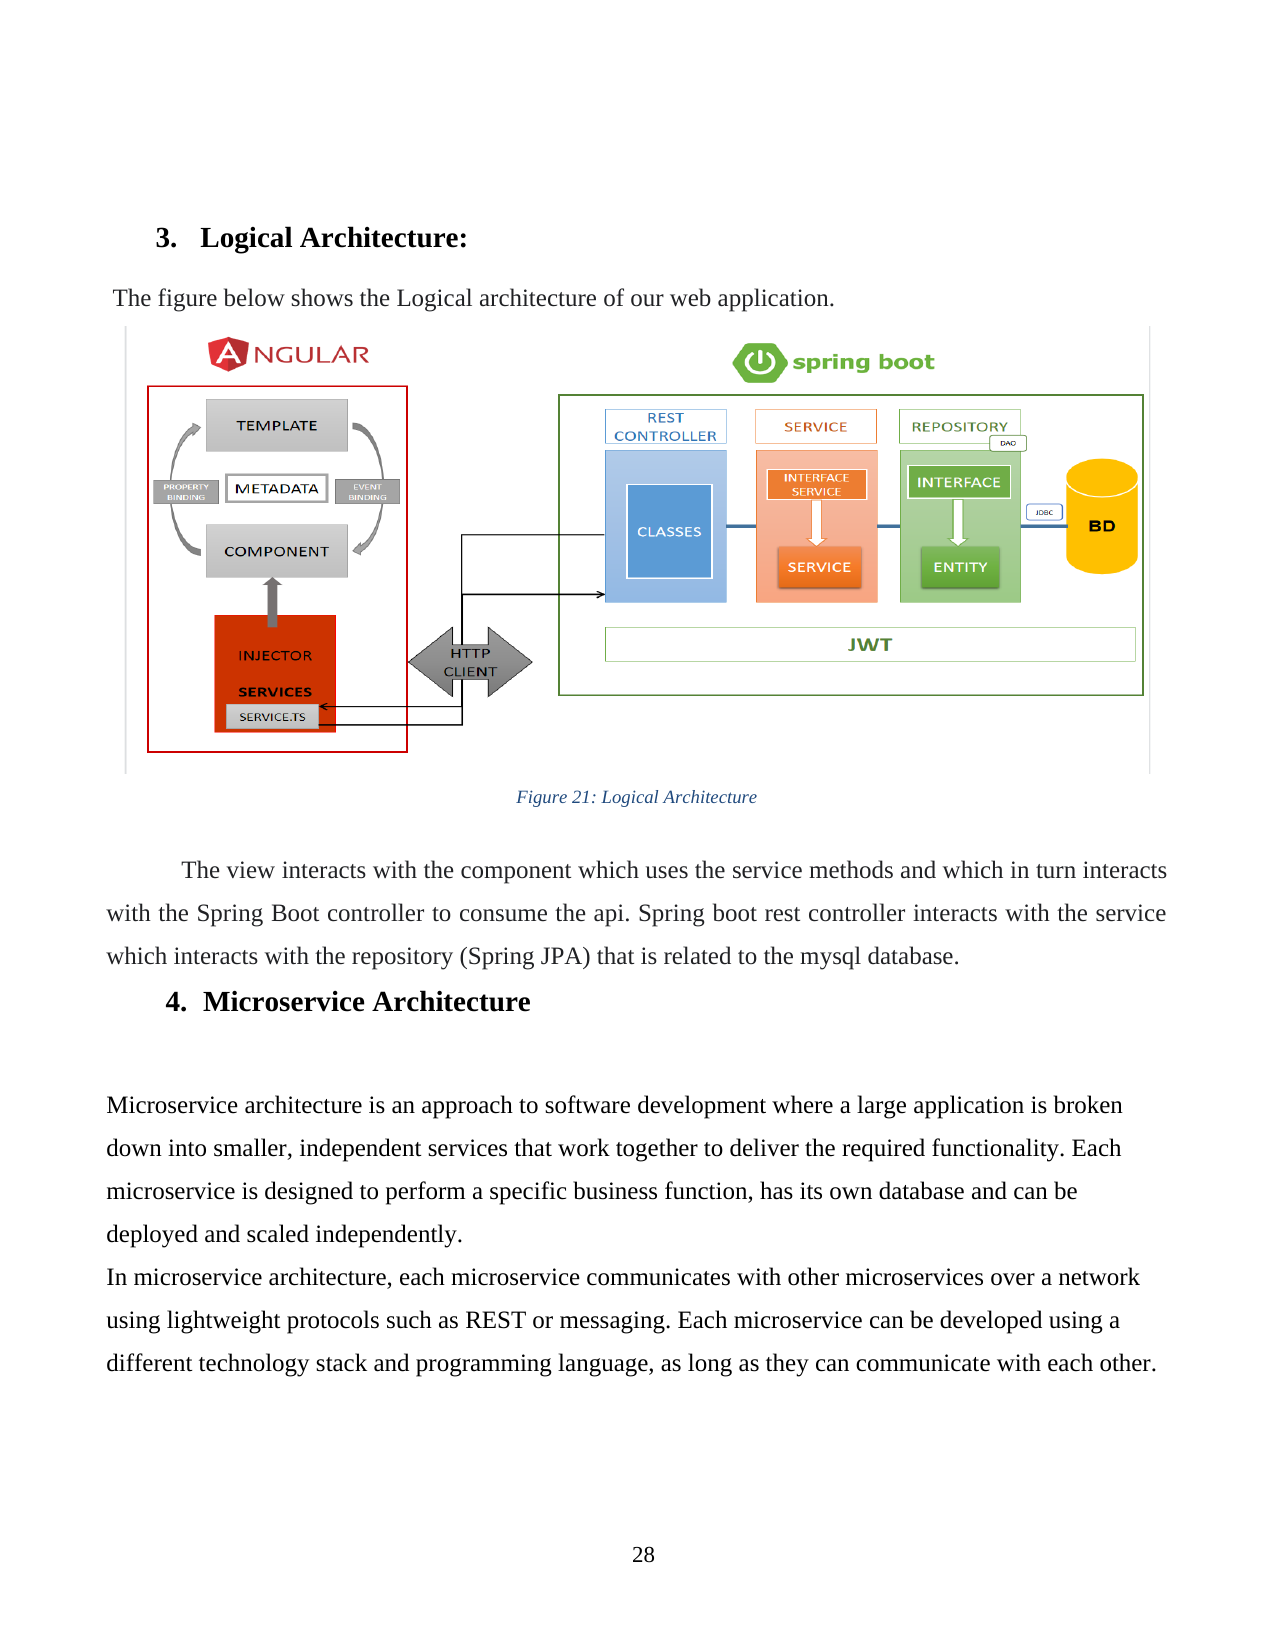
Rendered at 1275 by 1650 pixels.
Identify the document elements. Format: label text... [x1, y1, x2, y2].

text Microservice architecture is an approach to software development where a large application is broken down into smaller, independent services that work together to deliver the required functionality. Each microservice is designed to perform a specific business function, has its own database and can be deployed and scaled independently. [106, 1090, 1169, 1248]
picture [124, 326, 1151, 774]
text The figure below shows the Logical architecture of our web application. [106, 283, 1169, 312]
subtitle Logical Architecture: [155, 220, 1169, 254]
text In microservice architecture, each microservice communicates with other microservices over a network using lightweight protocols such as REST or messaging. Each microservice can be developed using a different technology stack and programming language, as long as they can communicate with each other. [106, 1262, 1169, 1417]
text The view interacts with the component which uses the service methods and which in turn interacts with the Spring Boot controller to consume the api. Spring boot rest controller interacts with the service which interacts with the repository (Spring JPA) that is related to the mysql database. [106, 855, 1169, 970]
subtitle Microservice Architecture [165, 984, 1169, 1018]
